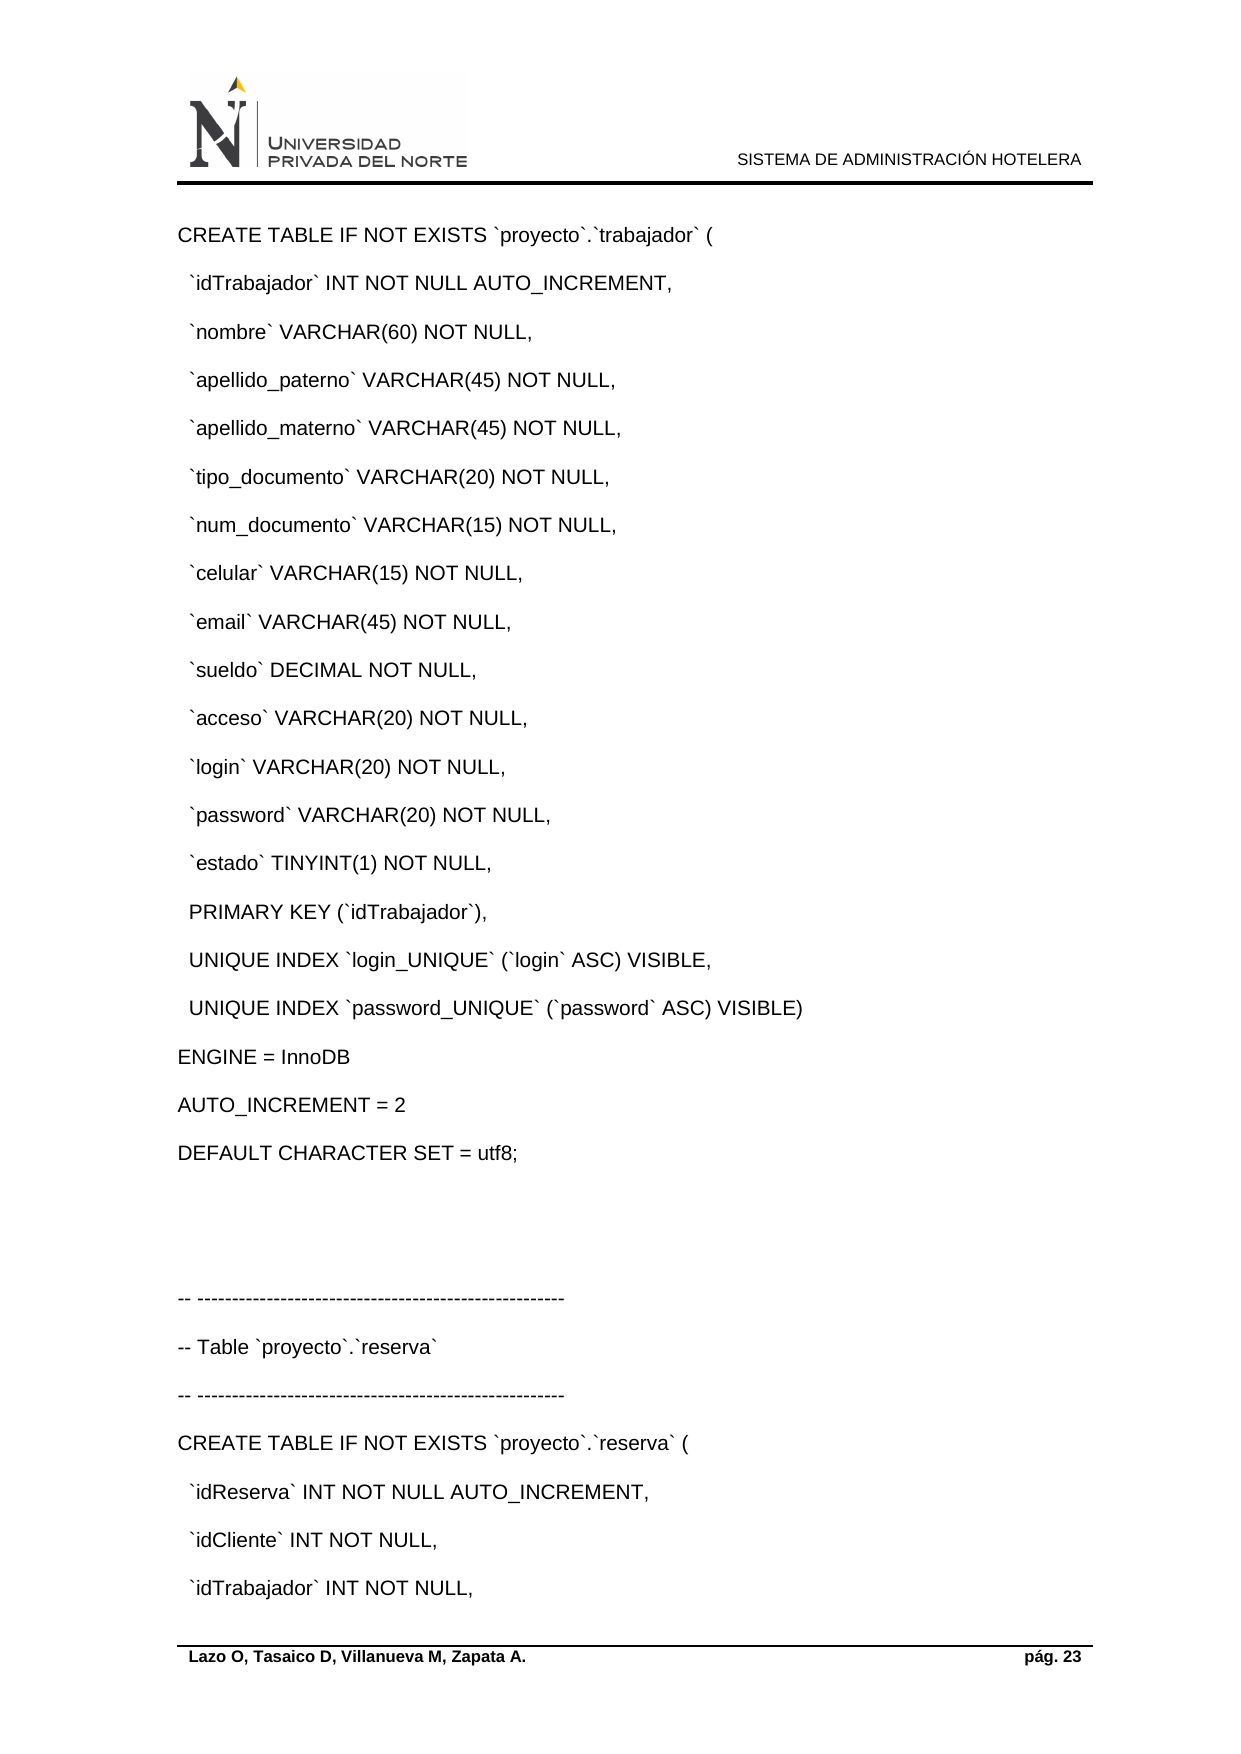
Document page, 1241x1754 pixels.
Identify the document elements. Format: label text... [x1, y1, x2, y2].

text `idReserva` INT NOT NULL AUTO_INCREMENT, [177, 1479, 1092, 1503]
text -- ----------------------------------------------------- [177, 1383, 1092, 1407]
text `sueldo` DECIMAL NOT NULL, [177, 658, 1092, 682]
picture [188, 73, 469, 169]
text `celular` VARCHAR(15) NOT NULL, [177, 561, 1092, 585]
text CREATE TABLE IF NOT EXISTS `proyecto`.`reserva` ( [177, 1431, 1092, 1455]
text UNIQUE INDEX `login_UNIQUE` (`login` ASC) VISIBLE, [177, 948, 1092, 972]
text `acceso` VARCHAR(20) NOT NULL, [177, 706, 1092, 730]
text `num_documento` VARCHAR(15) NOT NULL, [177, 513, 1092, 537]
text ENGINE = InnoDB [177, 1044, 1092, 1068]
text UNIQUE INDEX `password_UNIQUE` (`password` ASC) VISIBLE) [177, 996, 1092, 1020]
text `tipo_documento` VARCHAR(20) NOT NULL, [177, 464, 1092, 488]
text -- Table `proyecto`.`reserva` [177, 1334, 1092, 1358]
text `idTrabajador` INT NOT NULL AUTO_INCREMENT, [177, 271, 1092, 295]
text `apellido_materno` VARCHAR(45) NOT NULL, [177, 416, 1092, 440]
text DEFAULT CHARACTER SET = utf8; [177, 1141, 1092, 1165]
text `idTrabajador` INT NOT NULL, [177, 1576, 1092, 1600]
text `login` VARCHAR(20) NOT NULL, [177, 754, 1092, 778]
text `email` VARCHAR(45) NOT NULL, [177, 609, 1092, 633]
text `idCliente` INT NOT NULL, [177, 1528, 1092, 1552]
text PRIMARY KEY (`idTrabajador`), [177, 899, 1092, 923]
text `estado` TINYINT(1) NOT NULL, [177, 851, 1092, 875]
text AUTO_INCREMENT = 2 [177, 1093, 1092, 1117]
text CREATE TABLE IF NOT EXISTS `proyecto`.`trabajador` ( [177, 223, 1092, 247]
text -- ----------------------------------------------------- [177, 1286, 1092, 1310]
text `nombre` VARCHAR(60) NOT NULL, [177, 319, 1092, 343]
text `password` VARCHAR(20) NOT NULL, [177, 803, 1092, 827]
text `apellido_paterno` VARCHAR(45) NOT NULL, [177, 368, 1092, 392]
